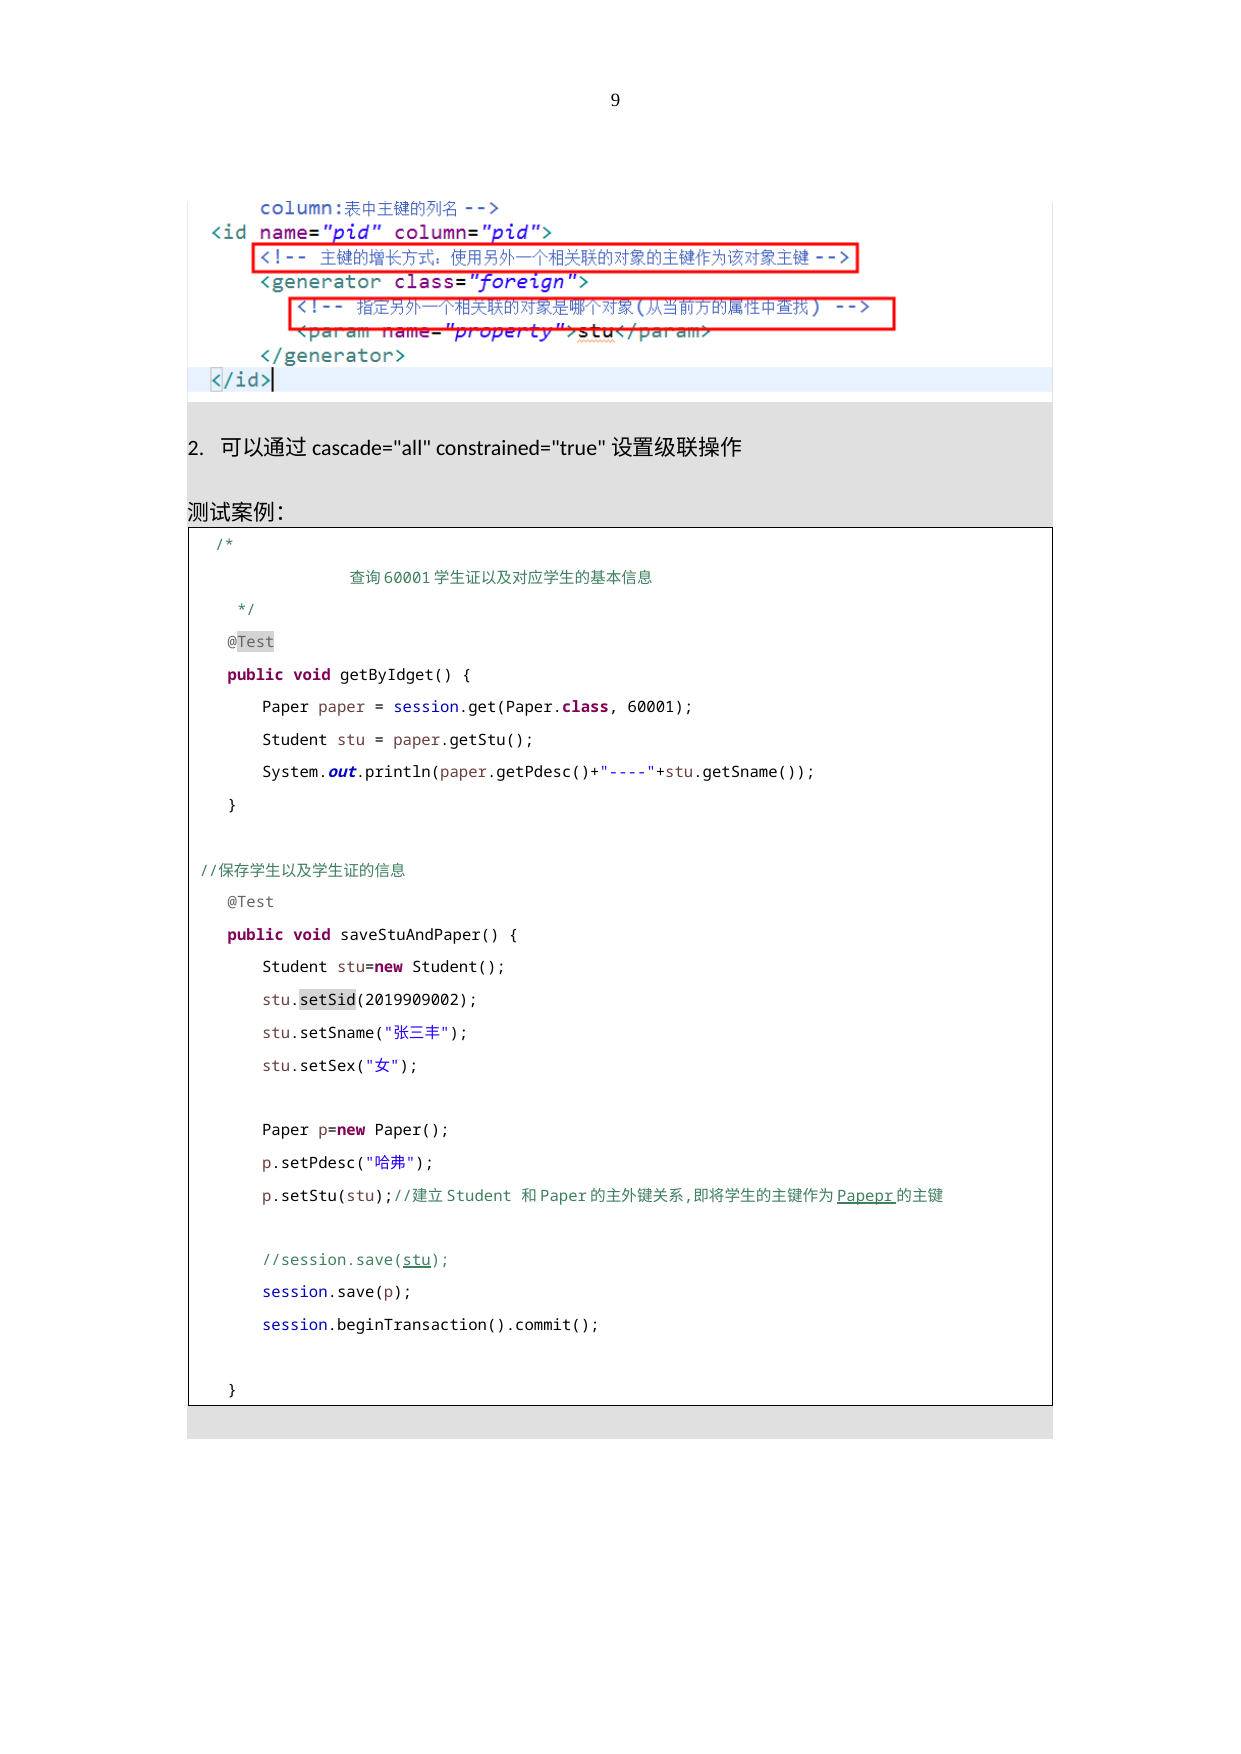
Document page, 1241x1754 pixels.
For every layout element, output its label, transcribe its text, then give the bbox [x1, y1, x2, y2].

table_header /* 查询60001学生证以及对应学生的基本信息 */ @Test public void getByIdget() { Paper paper = session.get(Paper.class, 60001); Student stu = paper.getStu(); System.out.println(paper.getPdesc()+"----"+stu.getSname()); } //保存学生以及学生证的信息 @Test public void saveStuAndPaper() { Student stu=new Student(); stu.setSid(2019909002); stu.setSname("张三丰"); stu.setSex("女"); Paper p=new Paper(); p.setPdesc("哈弗"); p.setStu(stu);//建立Student 和Paper的主外键关系,即将学生的主键作为Papepr的主键 //session.save(stu); session.save(p); session.beginTransaction().commit(); } [189, 528, 1052, 1405]
list 可以通过cascade="all" constrained="true" 设置级联操作 [187, 429, 1053, 462]
text 测试案例： [187, 494, 1053, 527]
picture [187, 201, 1053, 402]
